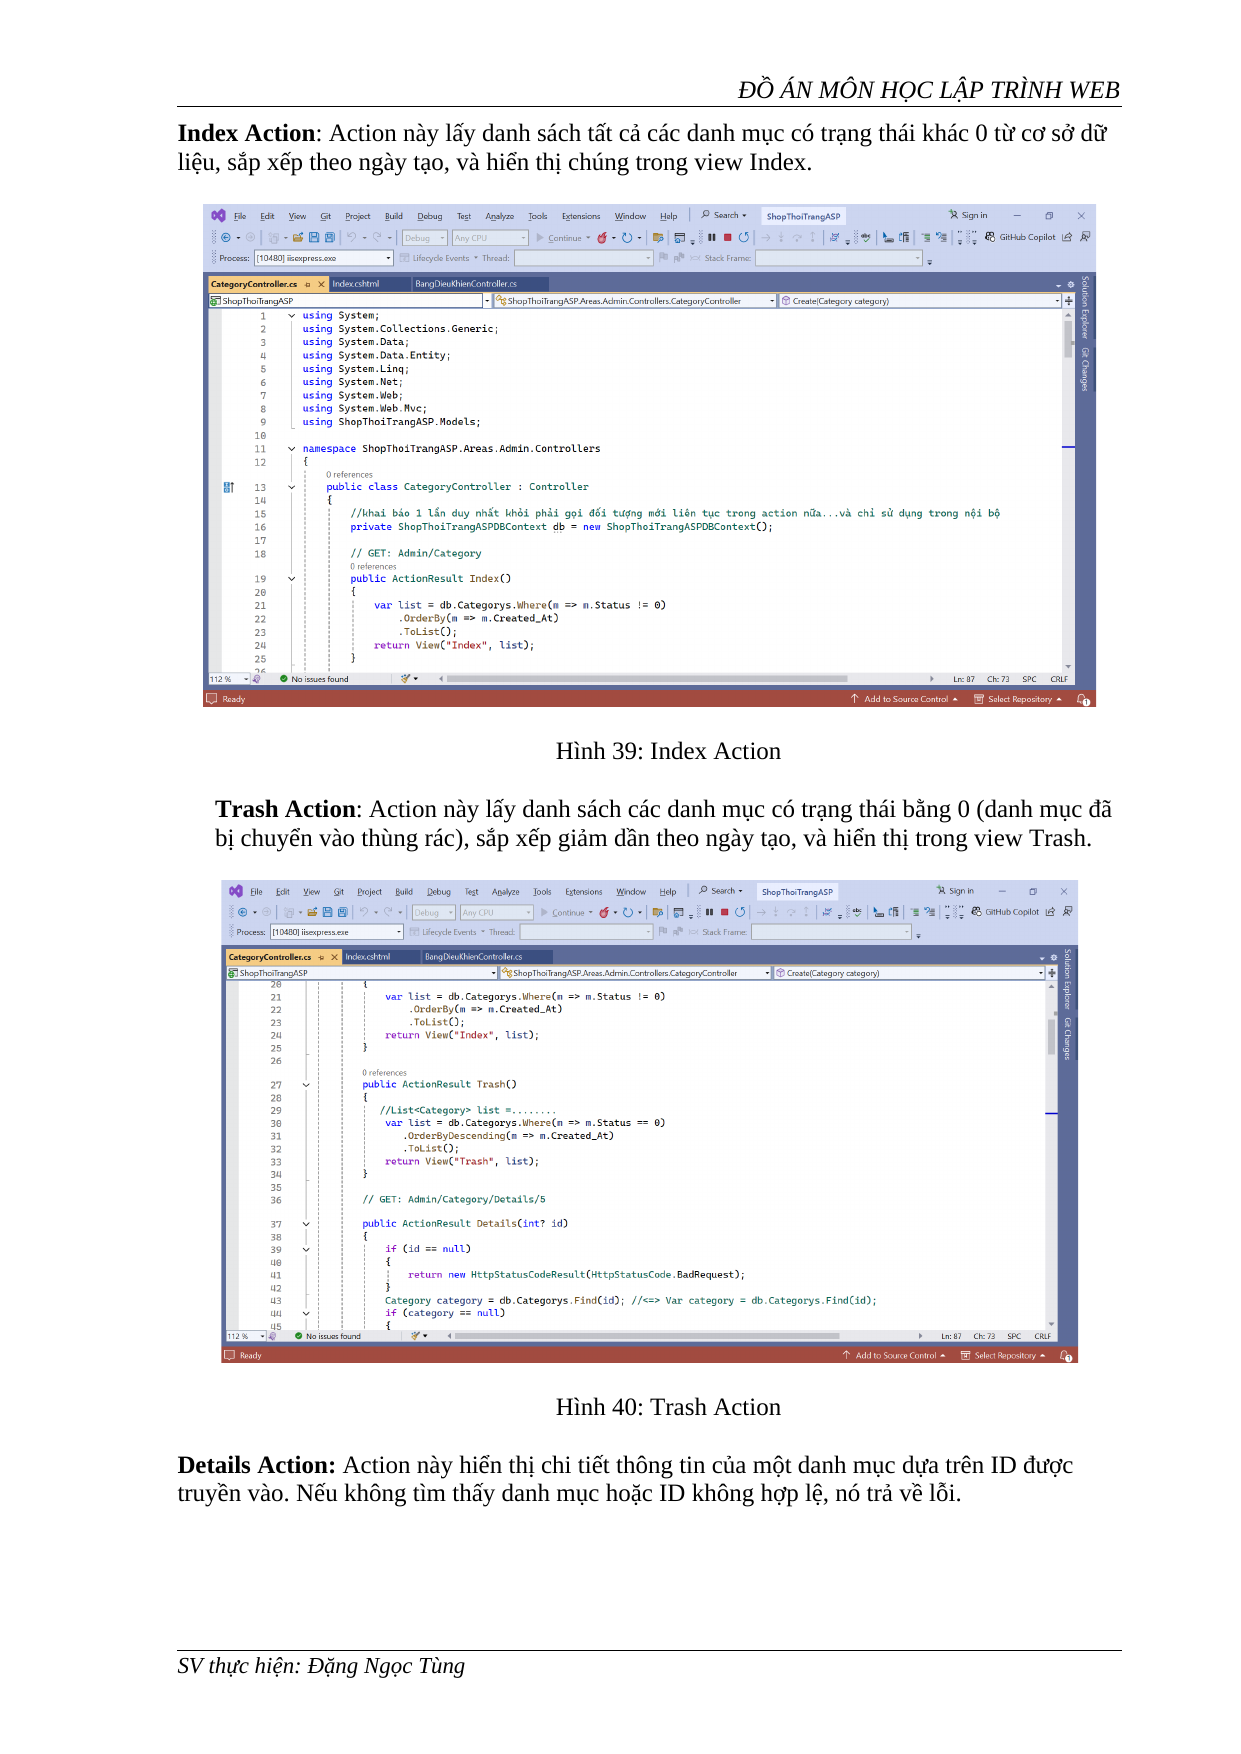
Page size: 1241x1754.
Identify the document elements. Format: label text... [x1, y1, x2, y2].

text Hình 39: Index Action [215, 736, 1122, 765]
text Index Action: Action này lấy danh sách tất cả các danh mục có trạng thái khác 0 từ cơ sở dữ liệu, sắp xếp theo ngày tạo, và hiển thị chúng trong view Index. [177, 118, 1122, 176]
text Hình 40: Trash Action [215, 1392, 1122, 1421]
picture [203, 204, 1097, 707]
text Trash Action: Action này lấy danh sách các danh mục có trạng thái bằng 0 (danh mục đã bị chuyển vào thùng rác), sắp xếp giảm dần theo ngày tạo, và hiển thị trong view Trash. [215, 794, 1122, 852]
picture [221, 880, 1079, 1363]
text Details Action: Action này hiển thị chi tiết thông tin của một danh mục dựa trên ID được truyền vào. Nếu không tìm thấy danh mục hoặc ID không hợp lệ, nó trả về lỗi. [177, 1450, 1122, 1507]
